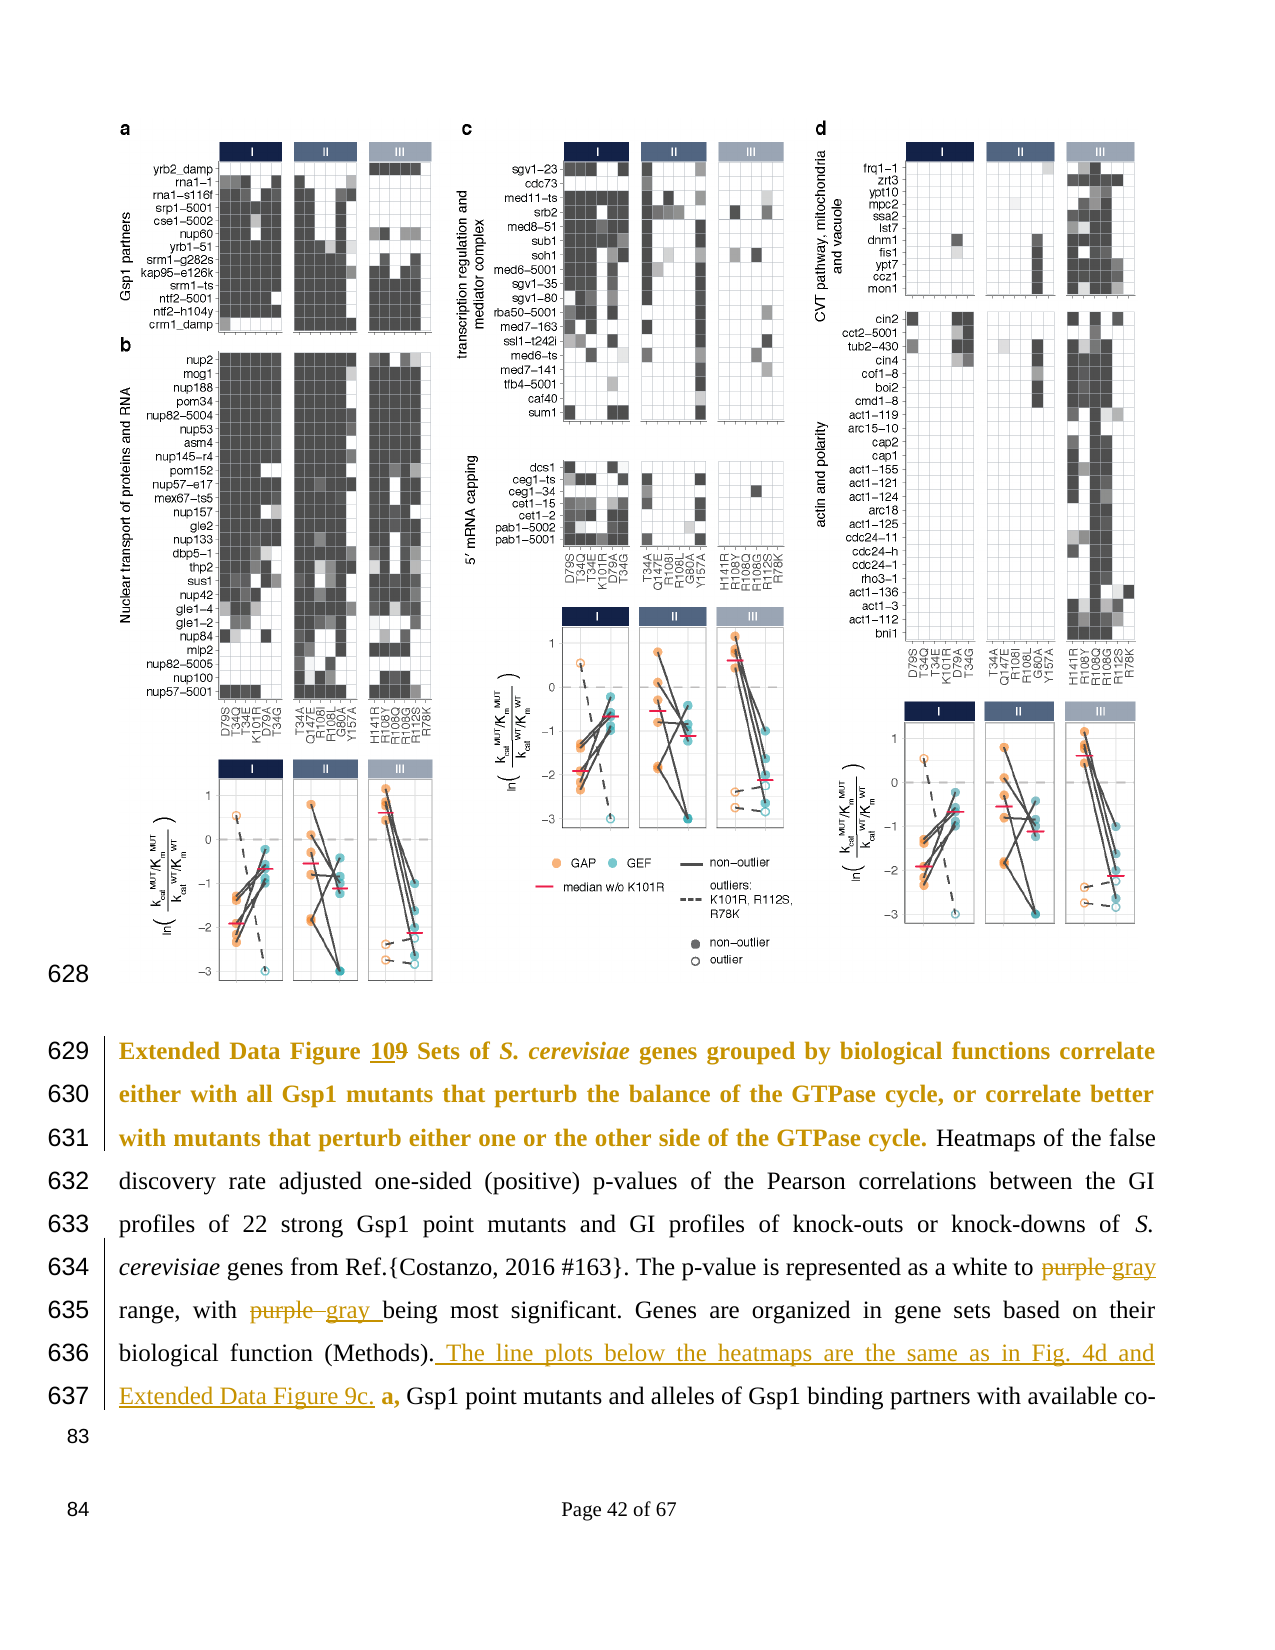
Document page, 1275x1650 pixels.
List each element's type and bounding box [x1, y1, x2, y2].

picture [118, 118, 1139, 983]
text [119, 1036, 1156, 1410]
